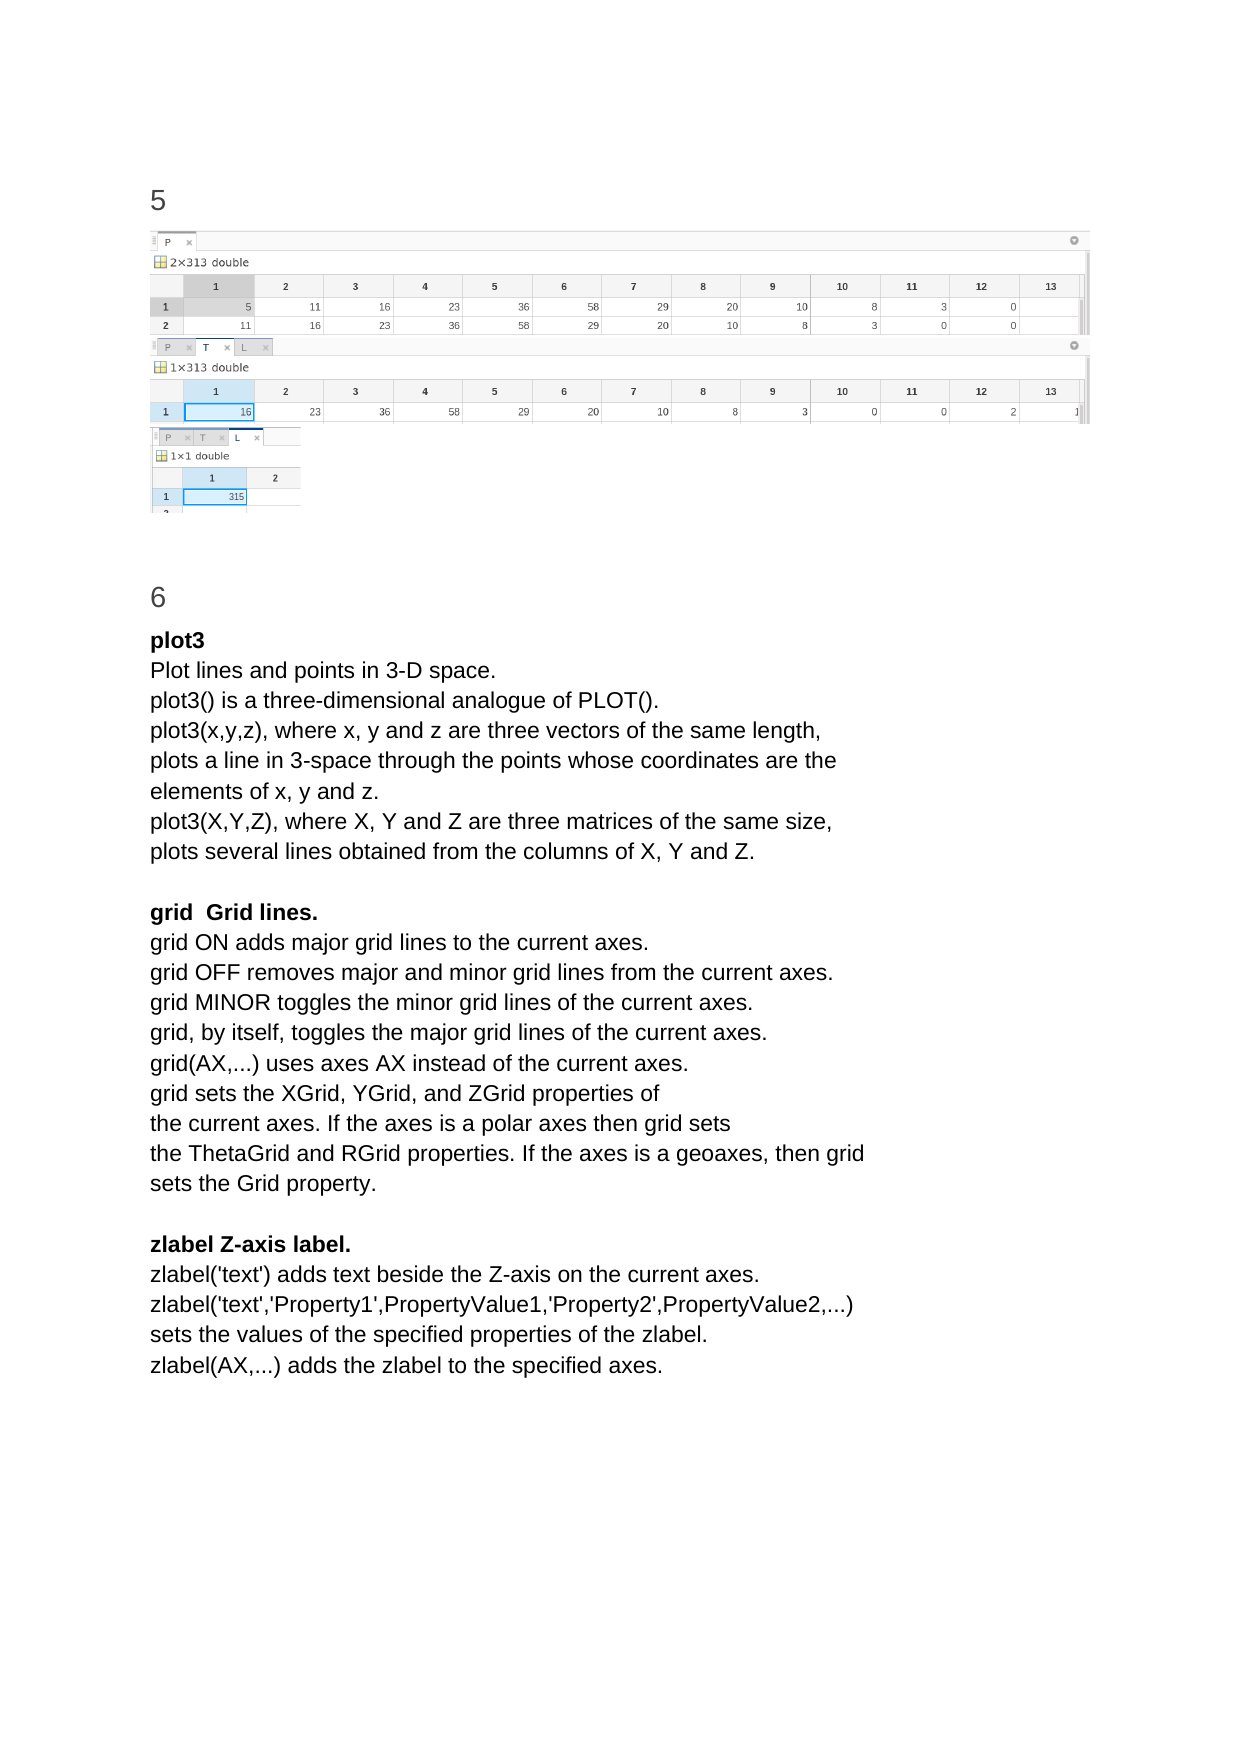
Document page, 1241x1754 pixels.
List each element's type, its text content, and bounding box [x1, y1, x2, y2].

text grid MINOR toggles the minor grid lines of the current axes. [150, 989, 1090, 1016]
text the ThetaGrid and RGrid properties. If the axes is a geoaxes, then grid [150, 1140, 1090, 1167]
text grid(AX,...) uses axes AX instead of the current axes. [150, 1049, 1090, 1076]
text grid ON adds major grid lines to the current axes. [150, 929, 1090, 955]
text sets the values of the specified properties of the zlabel. [150, 1321, 1090, 1348]
text plot3(X,Y,Z), where X, Y and Z are three matrices of the same size, [150, 808, 1090, 834]
text zlabel Z-axis label. [150, 1231, 1090, 1257]
picture [150, 230, 1091, 335]
text elements of x, y and z. [150, 778, 1090, 804]
text plot3(x,y,z), where x, y and z are three vectors of the same length, [150, 717, 1090, 744]
picture [150, 338, 1091, 424]
text sets the Grid property. [150, 1170, 1090, 1197]
text grid Grid lines. [150, 898, 1090, 925]
text zlabel('text') adds text beside the Z-axis on the current axes. [150, 1261, 1090, 1287]
subtitle 6 [150, 580, 1090, 613]
text plots several lines obtained from the columns of X, Y and Z. [150, 838, 1090, 864]
text grid sets the XGrid, YGrid, and ZGrid properties of [150, 1080, 1090, 1106]
text grid, by itself, toggles the major grid lines of the current axes. [150, 1019, 1090, 1046]
text plots a line in 3-space through the points whose coordinates are the [150, 747, 1090, 774]
text zlabel('text','Property1',PropertyValue1,'Property2',PropertyValue2,...) [150, 1291, 1090, 1318]
text grid OFF removes major and minor grid lines from the current axes. [150, 959, 1090, 985]
text plot3() is a three-dimensional analogue of PLOT(). [150, 687, 1090, 713]
text plot3 [150, 627, 1090, 653]
picture [150, 427, 301, 513]
text the current axes. If the axes is a polar axes then grid sets [150, 1110, 1090, 1136]
text Plot lines and points in 3-D space. [150, 657, 1090, 683]
text zlabel(AX,...) adds the zlabel to the specified axes. [150, 1352, 1090, 1378]
subtitle 5 [150, 183, 1090, 217]
